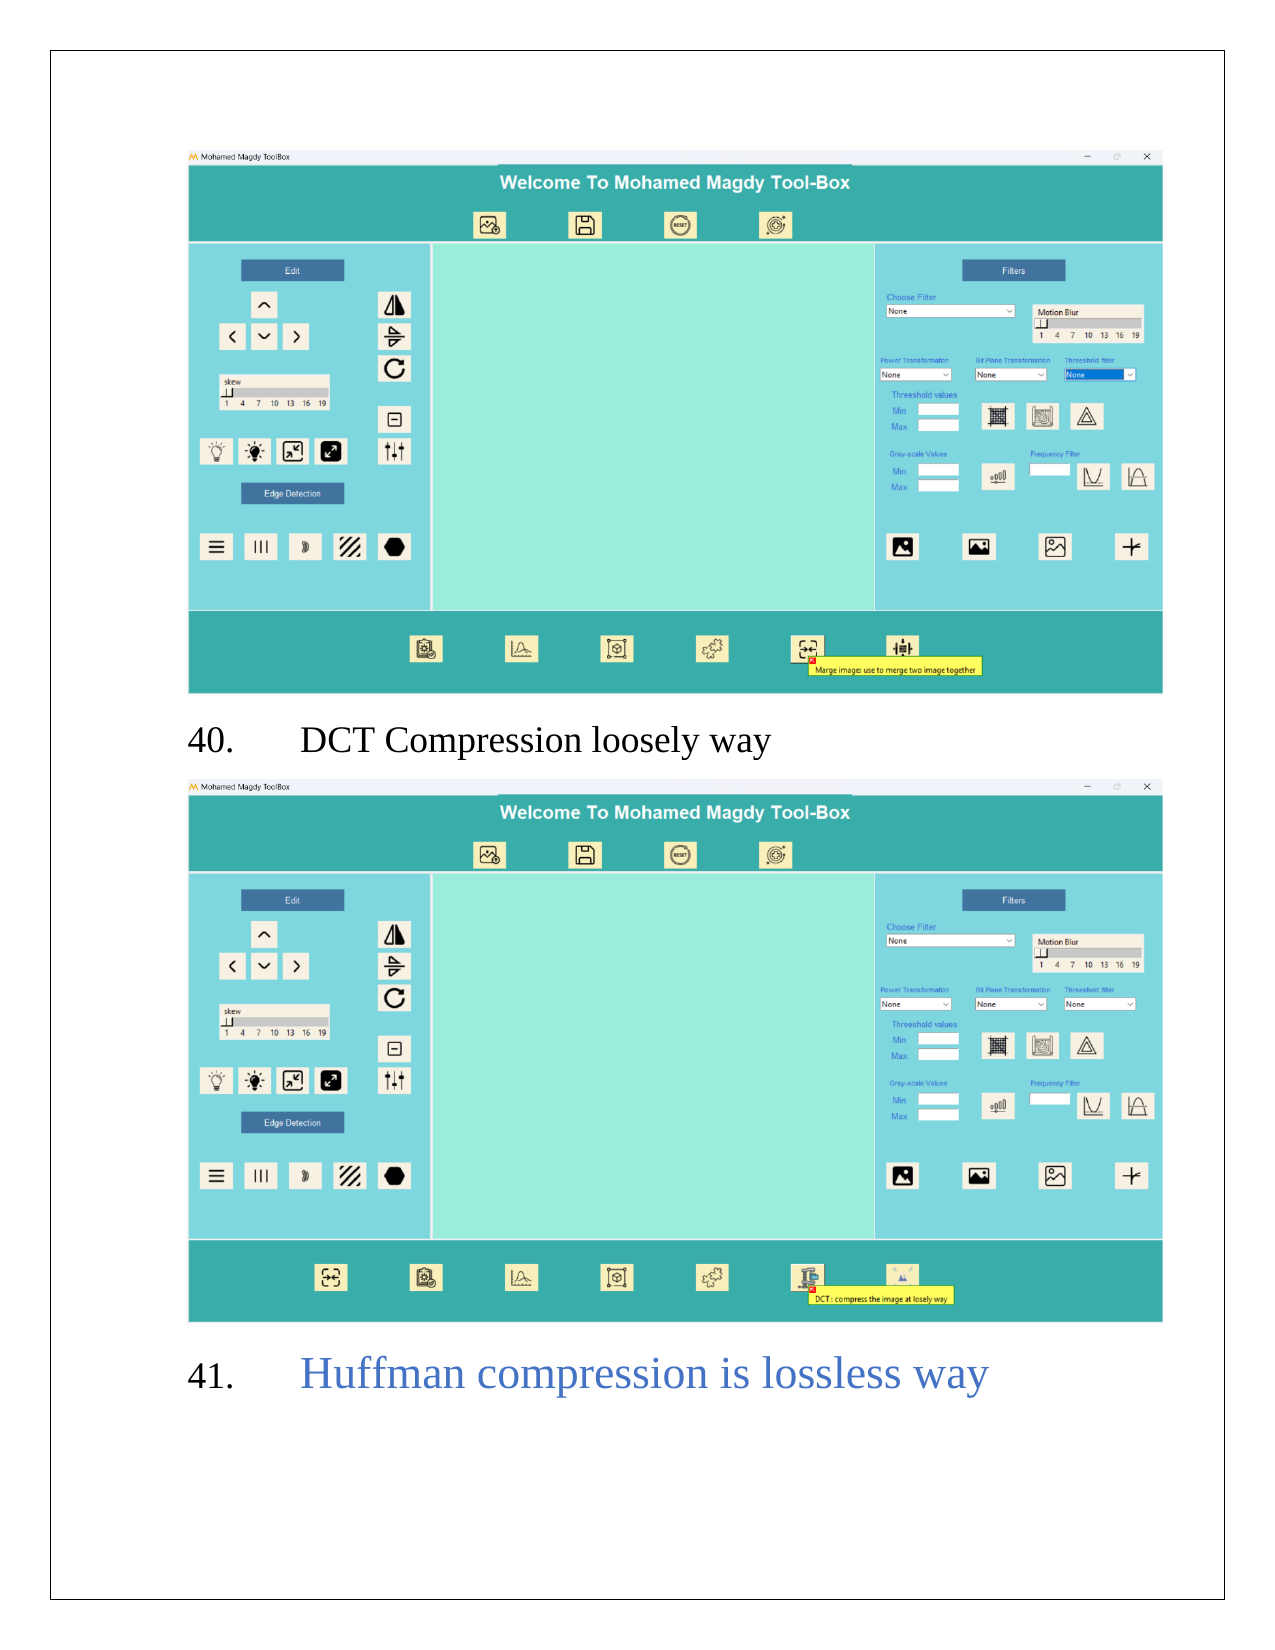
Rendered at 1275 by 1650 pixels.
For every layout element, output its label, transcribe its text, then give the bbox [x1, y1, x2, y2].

picture [187, 779, 1163, 1328]
picture [187, 150, 1163, 699]
list Huffman compression is lossless way [187, 1346, 1125, 1399]
list DCT Compression loosely way [187, 717, 1125, 760]
